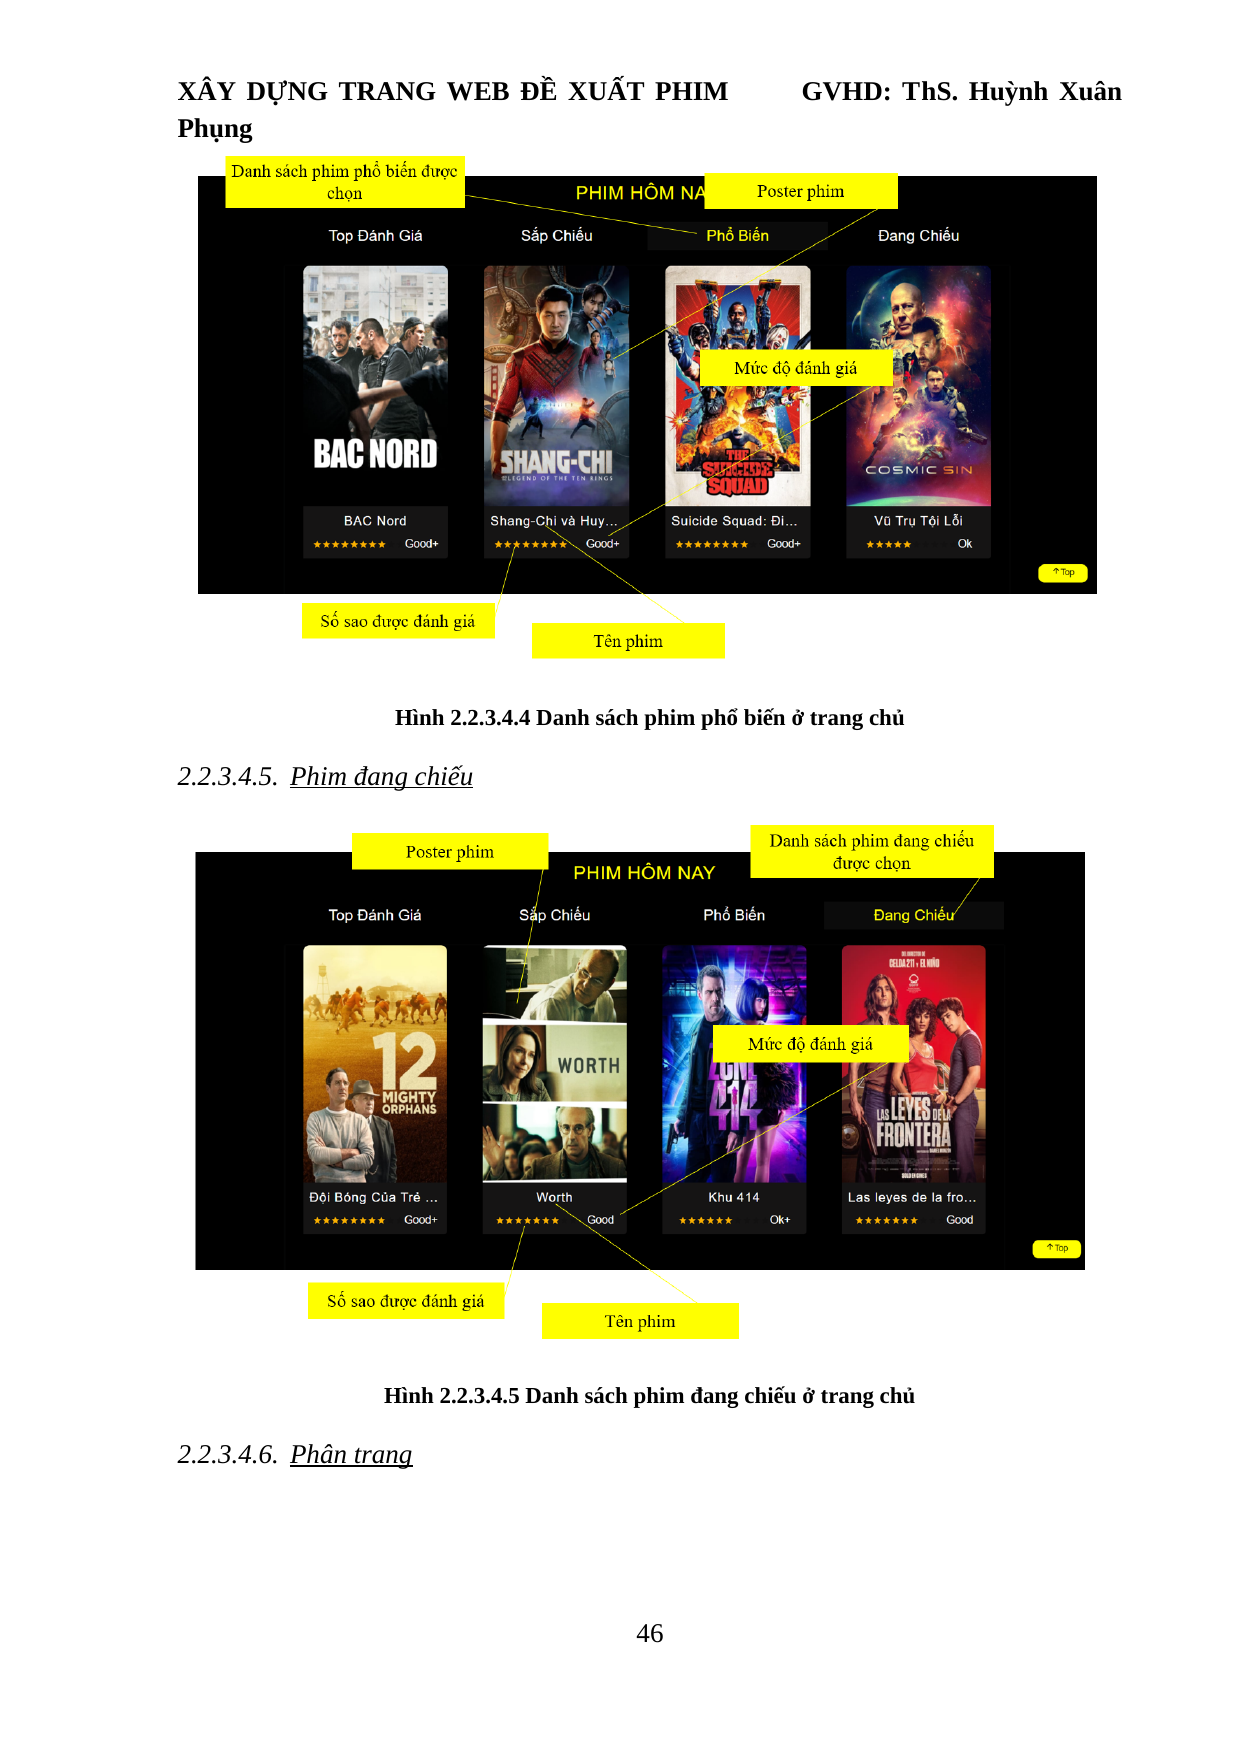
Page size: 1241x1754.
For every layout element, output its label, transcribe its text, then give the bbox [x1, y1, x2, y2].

text Hình 2.2.3.4.4 Danh sách phim phổ biến ở trang chủ [177, 704, 1122, 730]
picture [177, 149, 1118, 672]
text Hình 2.2.3.4.5 Danh sách phim đang chiếu ở trang chủ [177, 1382, 1122, 1408]
list Phân trang [177, 1438, 1122, 1469]
picture [177, 823, 1118, 1350]
list Phim đang chiếu [177, 760, 1122, 791]
